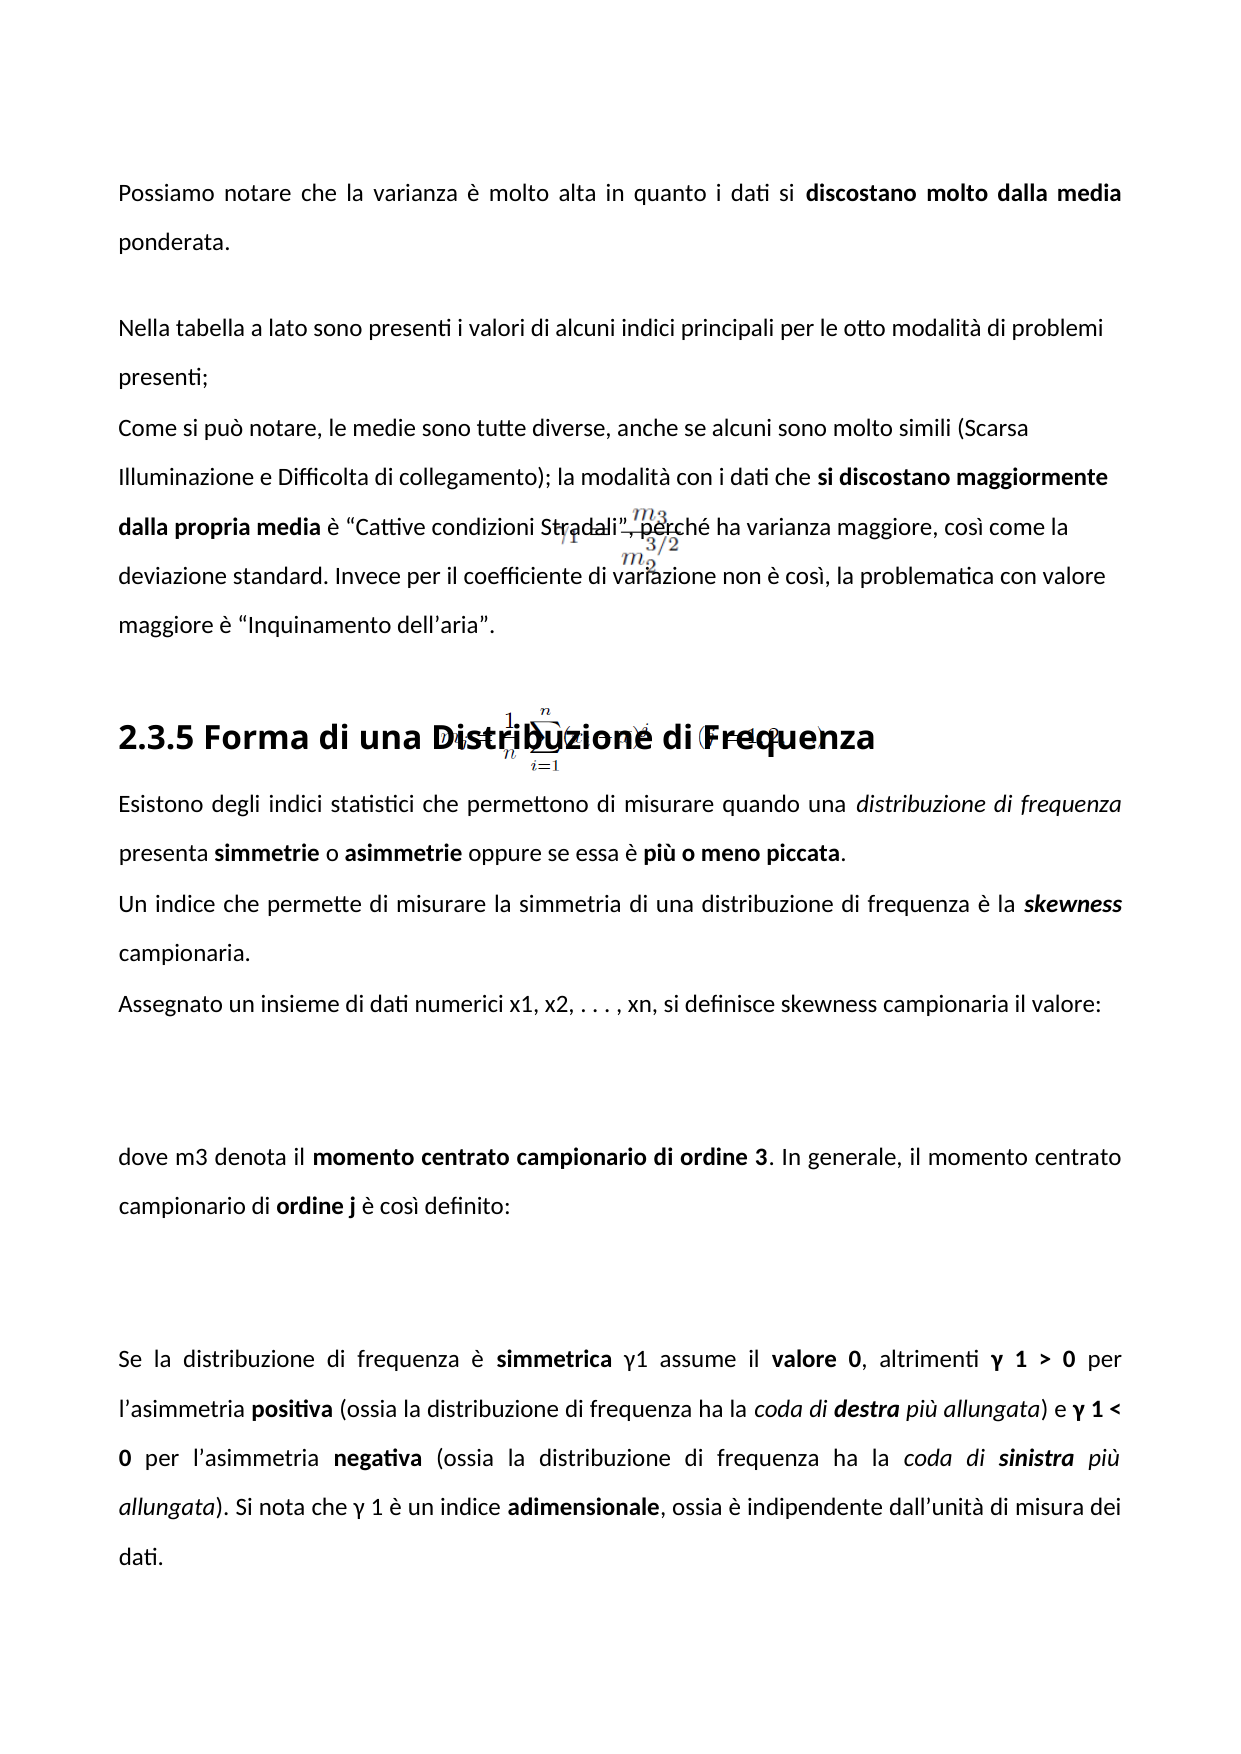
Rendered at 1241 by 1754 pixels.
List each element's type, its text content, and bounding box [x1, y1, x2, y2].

text Come si può notare, le medie sono tutte diverse, anche se alcuni sono molto simili (Scarsa Illuminazione e Difficolta di collegamento); la modalità con i dati che si discostano maggiormente dalla propria media è “Cattive condizioni Stradali”, perché ha varianza maggiore, così come la deviazione standard. Invece per il coefficiente di variazione non è così, la problematica con valore maggiore è “Inquinamento dell’aria”. [118, 412, 1122, 640]
subtitle 2.3.5 Forma di una Distribuzione di Frequenza [118, 714, 1122, 759]
picture [418, 700, 822, 714]
text Un indice che permette di misurare la simmetria di una distribuzione di frequenza è la skewness campionaria. [118, 888, 1122, 968]
text Se la distribuzione di frequenza è simmetrica γ1 assume il valore 0, altrimenti γ 1 > 0 per l’asimmetria positiva (ossia la distribuzione di frequenza ha la coda di destra più allungata) e γ 1 < 0 per l’asimmetria negativa (ossia la distribuzione di frequenza ha la coda di sinistra più allungata). Si nota che γ 1 è un indice adimensionale, ossia è indipendente dall’unità di misura dei dati. [118, 1343, 1122, 1571]
text Esistono degli indici statistici che permettono di misurare quando una distribuzione di frequenza presenta simmetrie o asimmetrie oppure se essa è più o meno piccata. [118, 788, 1122, 868]
picture [418, 759, 822, 779]
text dove m3 denota il momento centrato campionario di ordine 3. In generale, il momento centrato campionario di ordine j è così definito: [118, 1141, 1122, 1221]
text Possiamo notare che la varianza è molto alta in quanto i dati si discostano molto dalla media ponderata. [118, 177, 1122, 257]
text Nella tabella a lato sono presenti i valori di alcuni indici principali per le otto modalità di problemi presenti; [118, 312, 1122, 392]
text Assegnato un insieme di dati numerici x1, x2, . . . , xn, si definisce skewness campionaria il valore: [118, 988, 1122, 1019]
